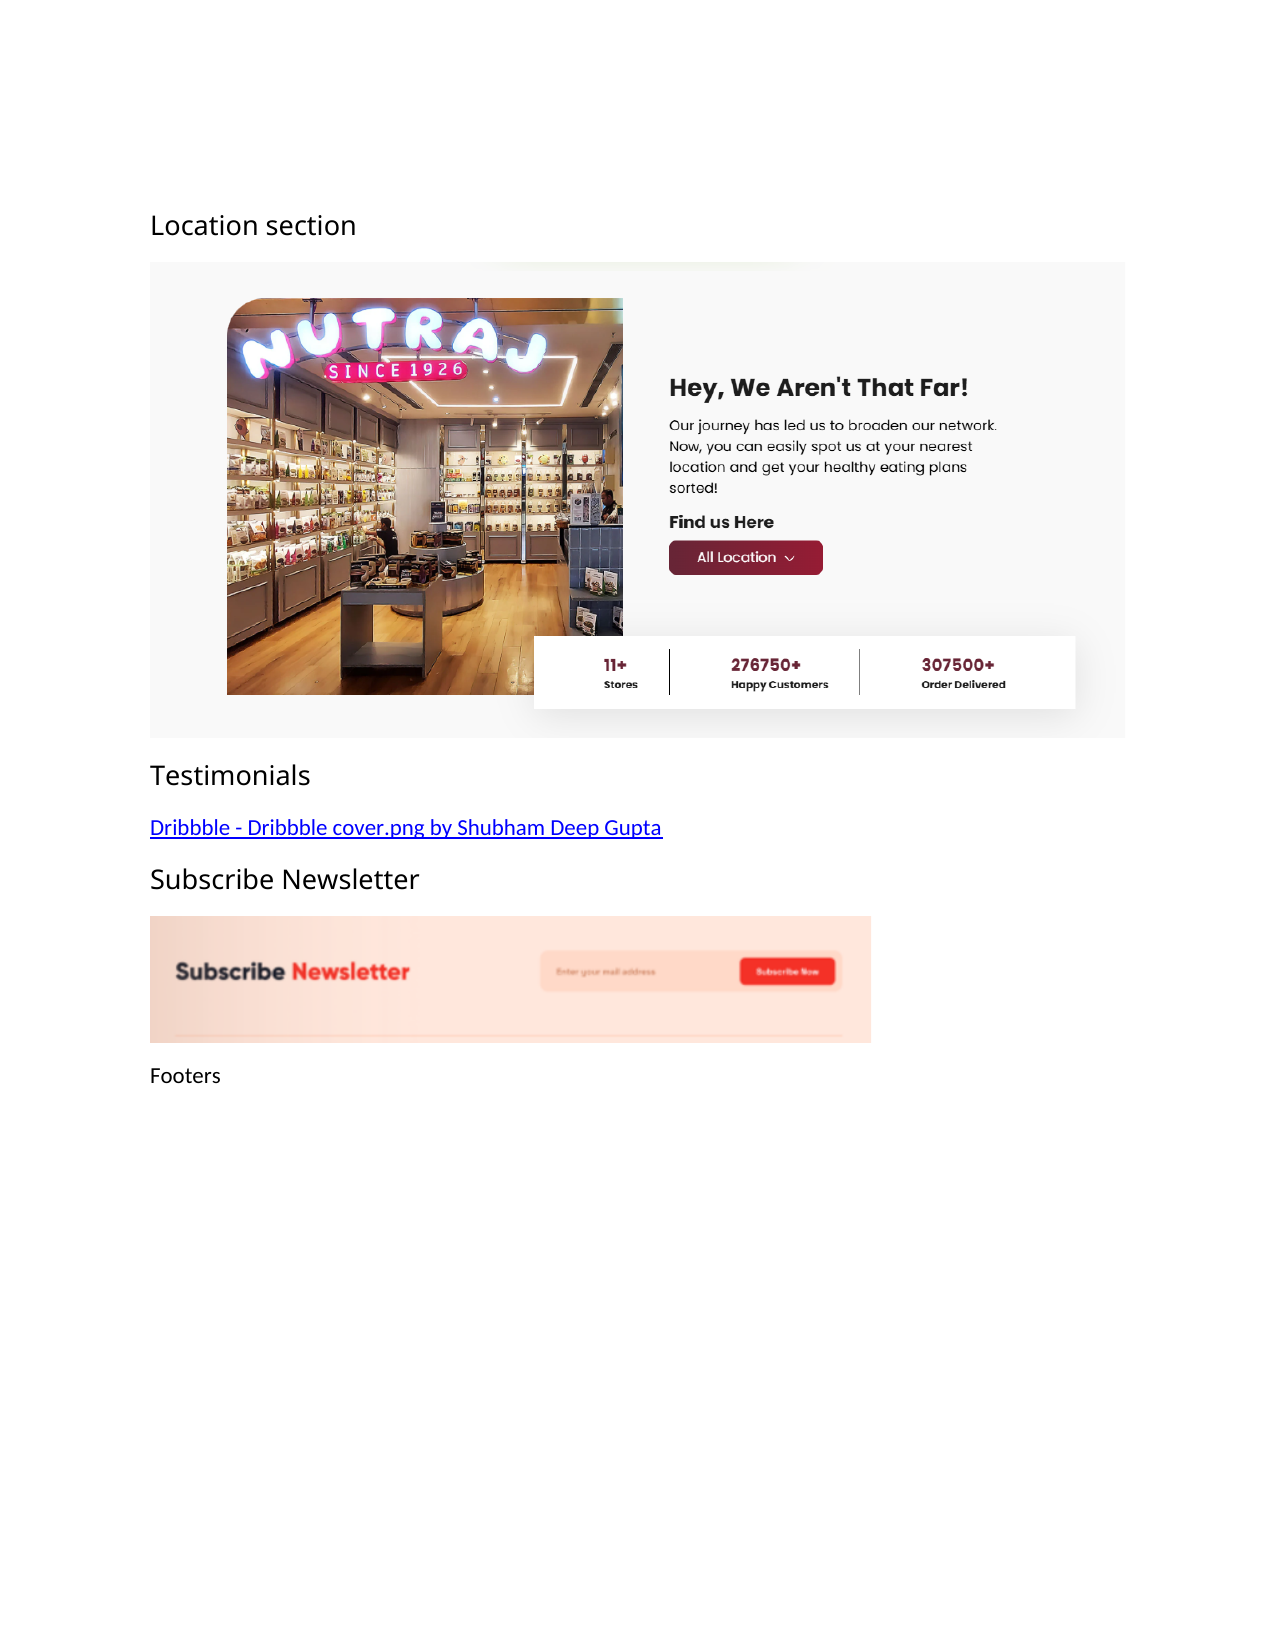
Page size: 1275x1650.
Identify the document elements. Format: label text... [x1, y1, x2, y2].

text Subscribe Newsletter [150, 860, 1125, 897]
text Location section [150, 206, 1125, 243]
text Testimonials [150, 757, 1125, 794]
picture [150, 262, 1125, 738]
text Footers [150, 1062, 1125, 1090]
picture [150, 916, 872, 1043]
text Dribbble - Dribbble cover.png by Shubham Deep Gupta [150, 813, 1125, 841]
